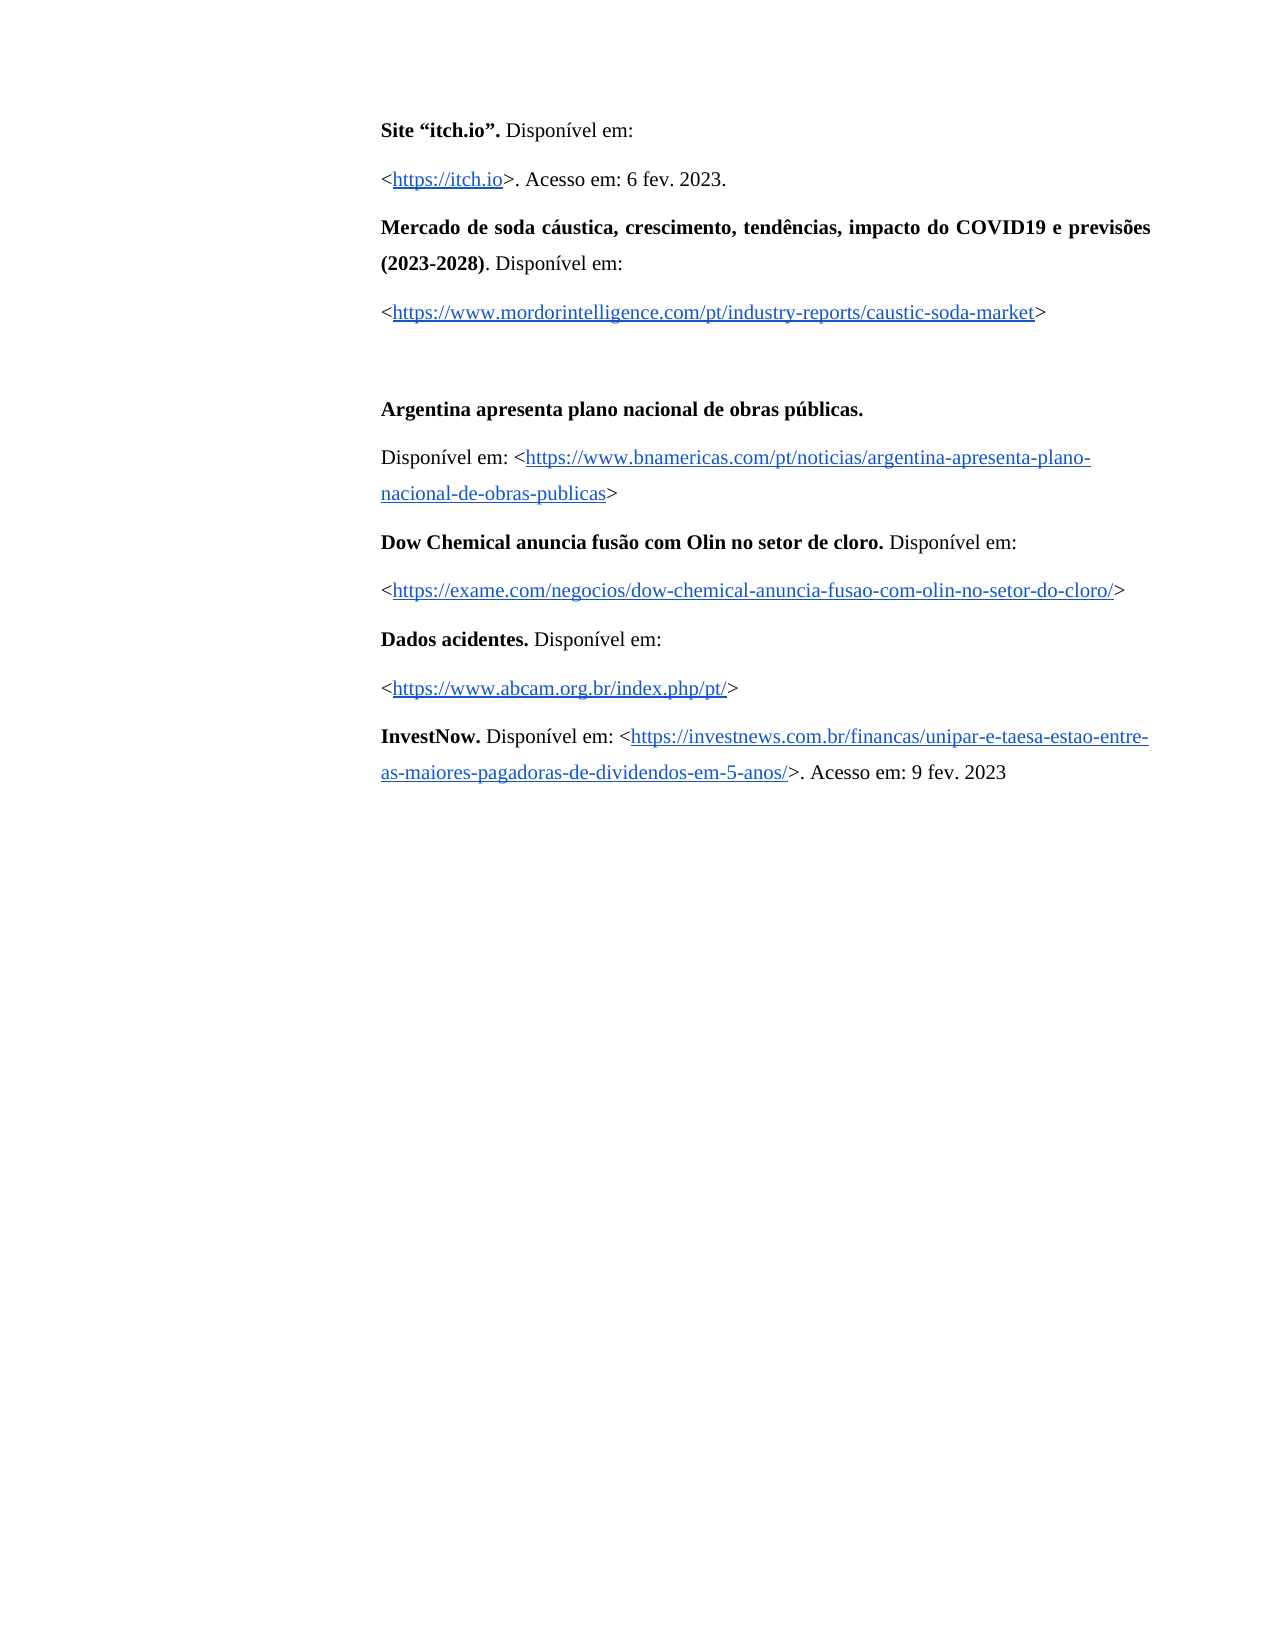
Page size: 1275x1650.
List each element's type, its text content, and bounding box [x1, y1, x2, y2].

text <https://exame.com/negocios/dow-chemical-anuncia-fusao-com-olin-no-setor-do-cloro/> [381, 578, 1152, 602]
text <https://www.mordorintelligence.com/pt/industry-reports/caustic-soda-market> [381, 300, 1152, 324]
text Mercado de soda cáustica, crescimento, tendências, impacto do COVID19 e previsões (2023-2028). Disponível em: [381, 215, 1152, 275]
text InvestNow. Disponível em: <https://investnews.com.br/financas/unipar-e-taesa-estao-entre-as-maiores-pagadoras-de-dividendos-em-5-anos/>. Acesso em: 9 fev. 2023 [381, 724, 1152, 784]
text Dow Chemical anuncia fusão com Olin no setor de cloro. Disponível em: [381, 530, 1152, 554]
text <https://www.abcam.org.br/index.php/pt/> [381, 676, 1152, 699]
text Disponível em: <https://www.bnamericas.com/pt/noticias/argentina-apresenta-plano-nacional-de-obras-publicas>‌ [381, 445, 1152, 505]
text Dados acidentes. Disponível em: [381, 627, 1152, 651]
text Site “itch.io”. Disponível em: [381, 118, 1152, 142]
text Argentina apresenta plano nacional de obras públicas. [381, 397, 1152, 421]
text <https://itch.io>. Acesso em: 6 fev. 2023. [381, 167, 1152, 191]
